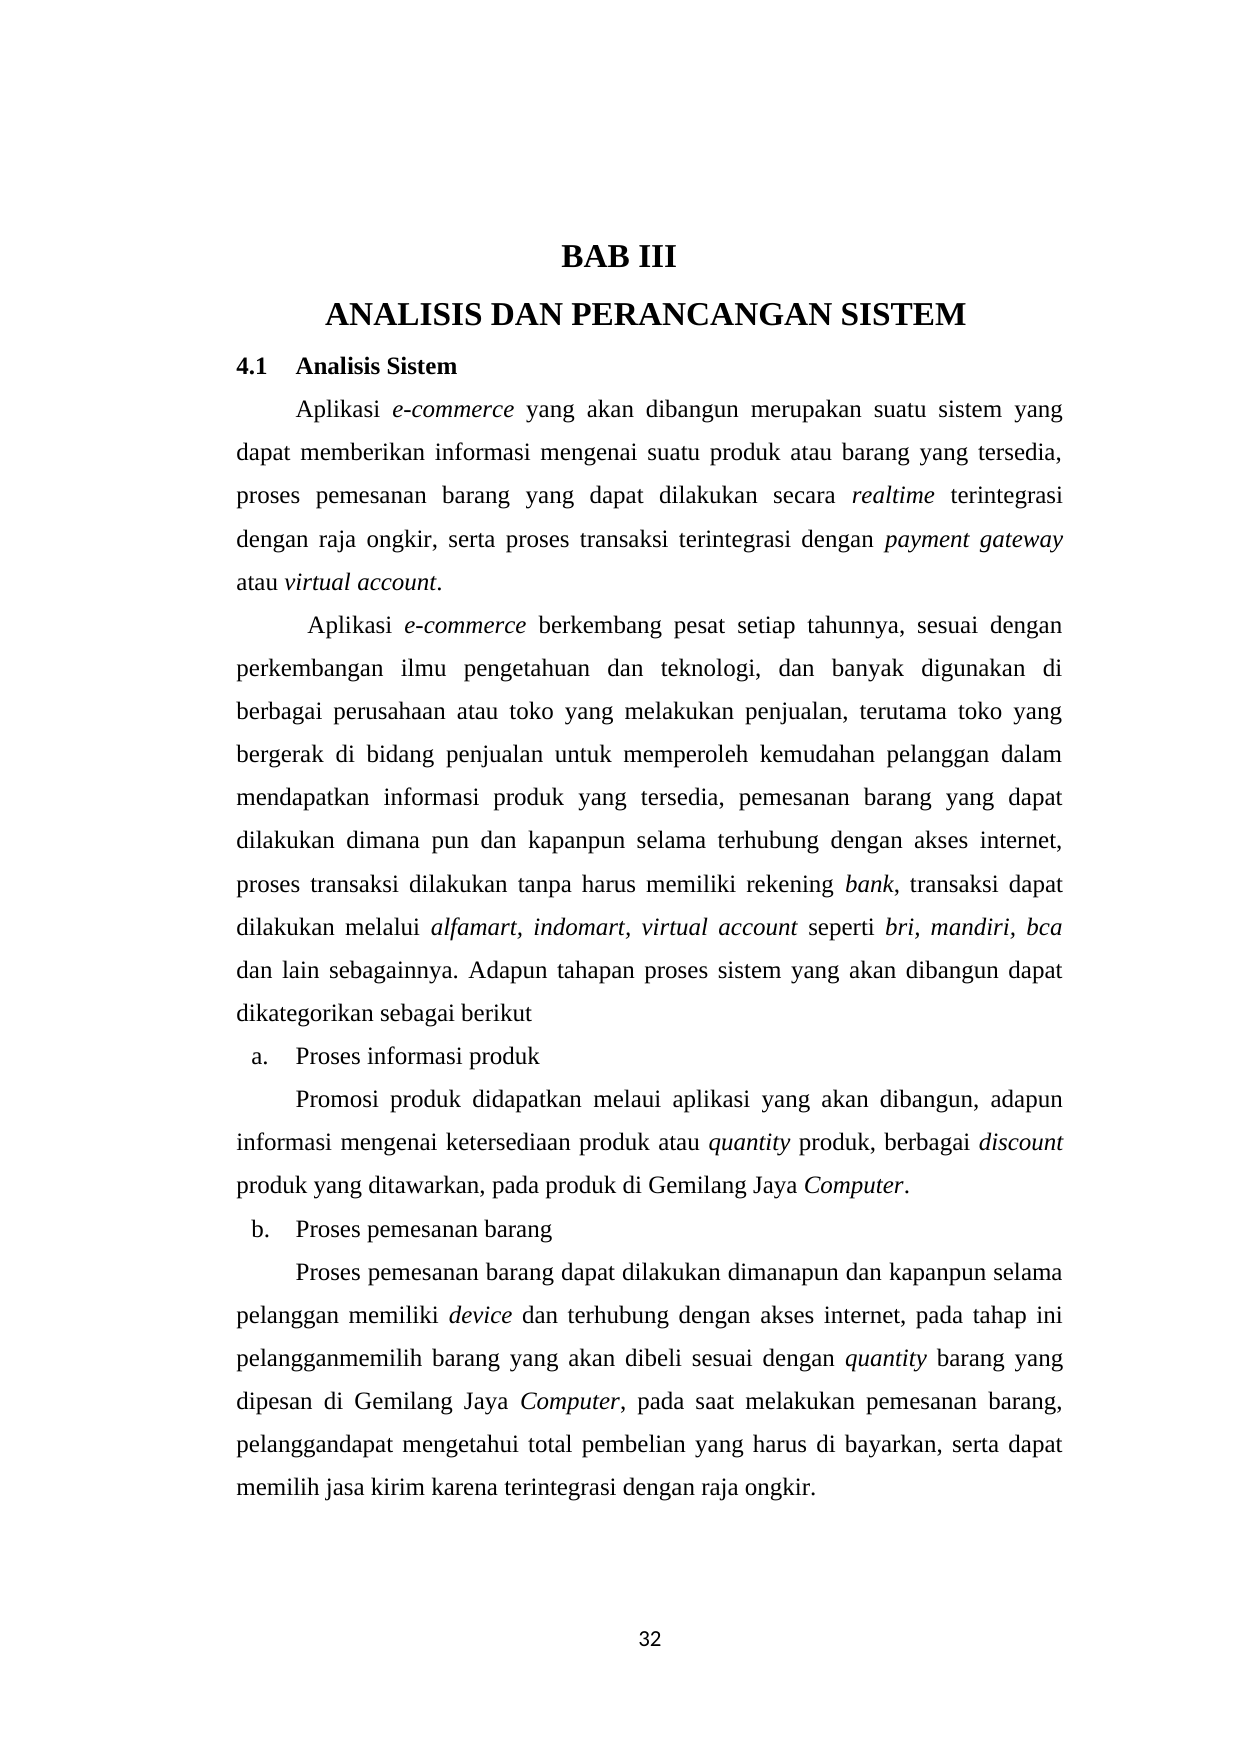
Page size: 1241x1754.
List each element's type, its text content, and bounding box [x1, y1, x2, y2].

text Promosi produk didapatkan melaui aplikasi yang akan dibangun, adapun informasi mengenai ketersediaan produk atau quantity produk, berbagai discount produk yang ditawarkan, pada produk di Gemilang Jaya Computer. [236, 1084, 1063, 1199]
text Aplikasi e-commerce yang akan dibangun merupakan suatu sistem yang dapat memberikan informasi mengenai suatu produk atau barang yang tersedia, proses pemesanan barang yang dapat dilakukan secara realtime terintegrasi dengan raja ongkir, serta proses transaksi terintegrasi dengan payment gateway atau virtual account. [236, 394, 1063, 596]
text Aplikasi e-commerce berkembang pesat setiap tahunnya, sesuai dengan perkembangan ilmu pengetahuan dan teknologi, dan banyak digunakan di berbagai perusahaan atau toko yang melakukan penjualan, terutama toko yang bergerak di bidang penjualan untuk memperoleh kemudahan pelanggan dalam mendapatkan informasi produk yang tersedia, pemesanan barang yang dapat dilakukan dimana pun dan kapanpun selama terhubung dengan akses internet, proses transaksi dilakukan tanpa harus memiliki rekening bank, transaksi dapat dilakukan melalui alfamart, indomart, virtual account seperti bri, mandiri, bca dan lain sebagainnya. Adapun tahapan proses sistem yang akan dibangun dapat dikategorikan sebagai berikut [236, 610, 1063, 1027]
list Proses informasi produk [251, 1041, 1063, 1070]
subtitle BAB III [236, 236, 1063, 274]
list Proses pemesanan barang [251, 1214, 1063, 1242]
subtitle Analisis Sistem [236, 351, 1063, 380]
text Proses pemesanan barang dapat dilakukan dimanapun dan kapanpun selama pelanggan memiliki device dan terhubung dengan akses internet, pada tahap ini pelangganmemilih barang yang akan dibeli sesuai dengan quantity barang yang dipesan di Gemilang Jaya Computer, pada saat melakukan pemesanan barang, pelanggandapat mengetahui total pembelian yang harus di bayarkan, serta dapat memilih jasa kirim karena terintegrasi dengan raja ongkir. [236, 1257, 1063, 1501]
subtitle ANALISIS DAN PERANCANGAN SISTEM [236, 294, 1063, 332]
